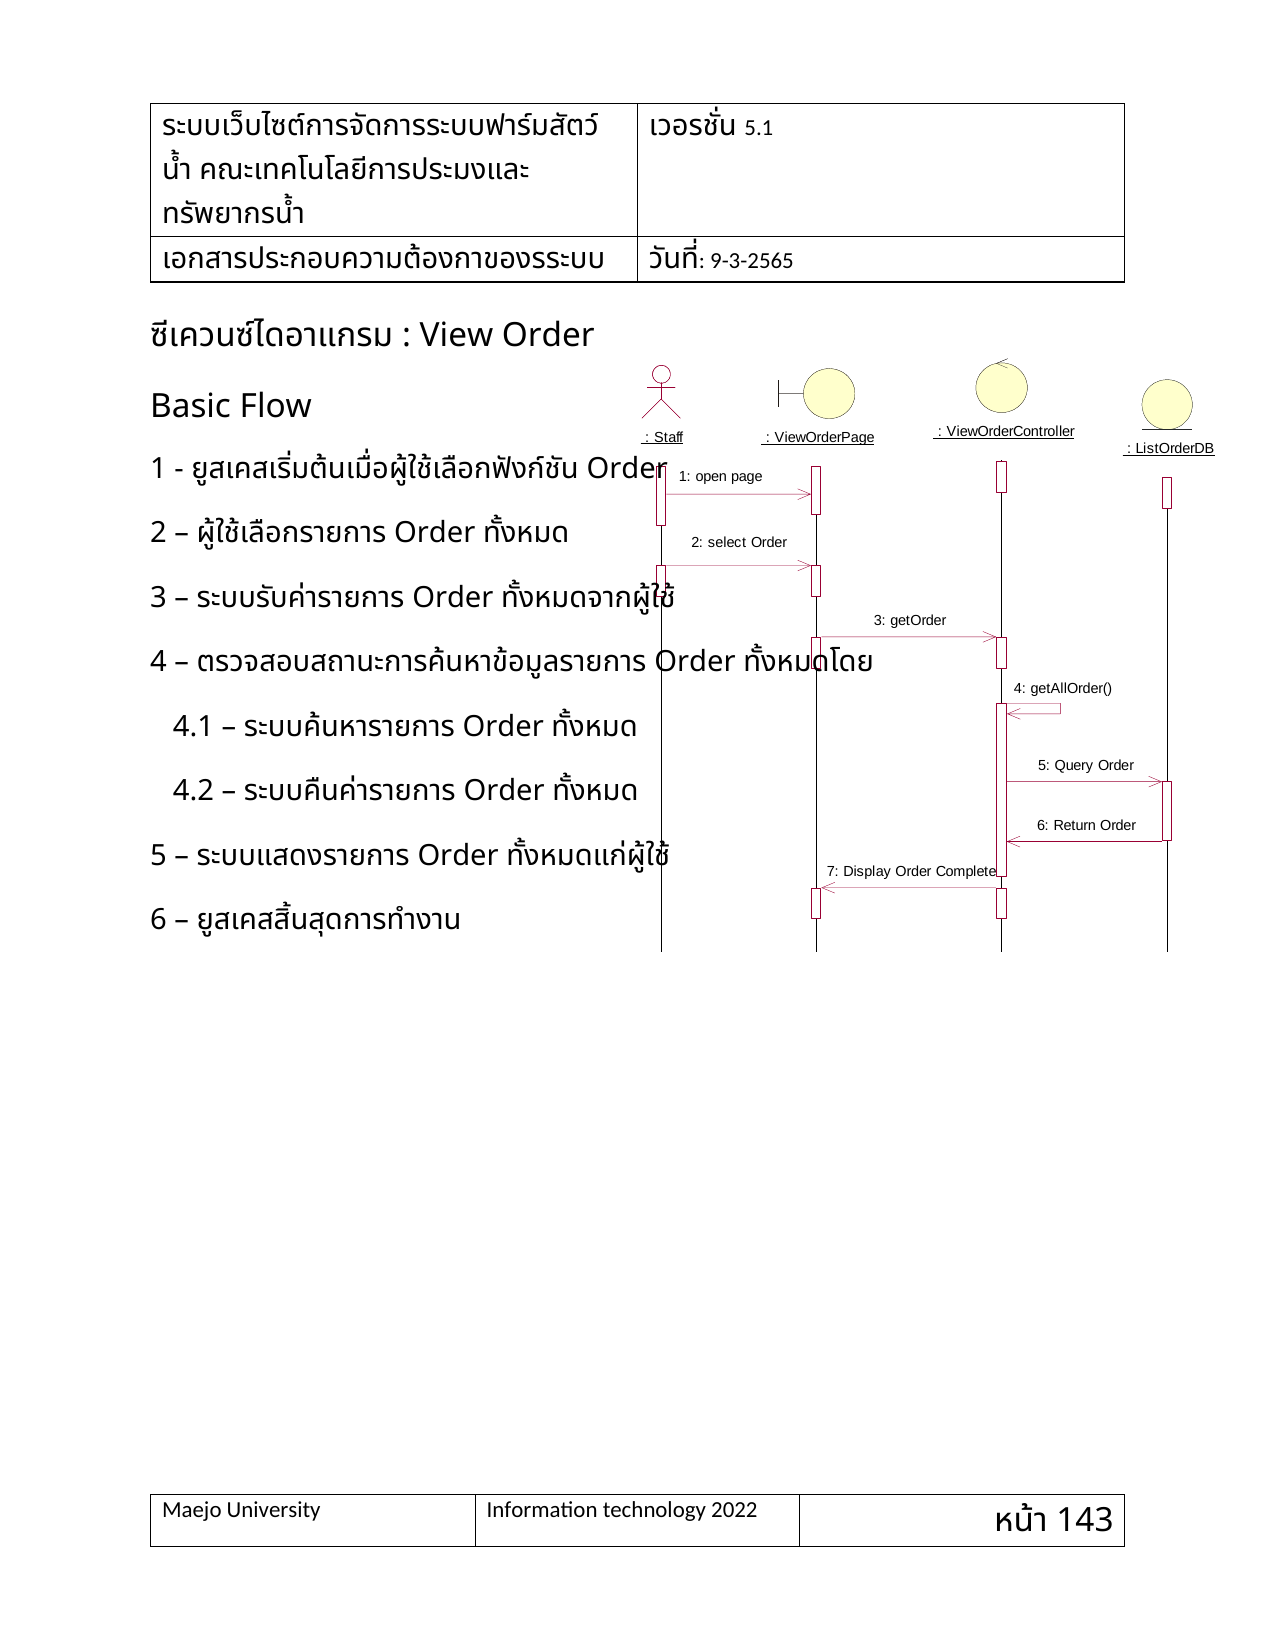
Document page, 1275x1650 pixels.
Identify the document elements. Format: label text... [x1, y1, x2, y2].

text 4.2 – ระบบคืนค่ารายการ Order ทั้งหมด [150, 770, 1125, 814]
text 1 - ยูสเคสเริ่มต้นเมื่อผู้ใช้เลือกฟังก์ชัน Order [150, 447, 1125, 492]
text 2 – ผู้ใช้เลือกรายการ Order ทั้งหมด [150, 512, 1125, 556]
text 5 – ระบบแสดงรายการ Order ทั้งหมดแก่ผู้ใช้ [150, 834, 1125, 878]
text Basic Flow [150, 382, 1125, 427]
text ซีเควนซ์ไดอาแกรม : View Order [150, 310, 1125, 361]
text 4 – ตรวจสอบสถานะการค้นหาข้อมูลรายการ Order ทั้งหมดโดย [150, 641, 1125, 685]
text 4.1 – ระบบค้นหารายการ Order ทั้งหมด [150, 705, 1125, 749]
text 6 – ยูสเคสสิ้นสุดการทำงาน [150, 899, 1125, 943]
text 3 – ระบบรับค่ารายการ Order ทั้งหมดจากผู้ใช้ [150, 576, 1125, 621]
